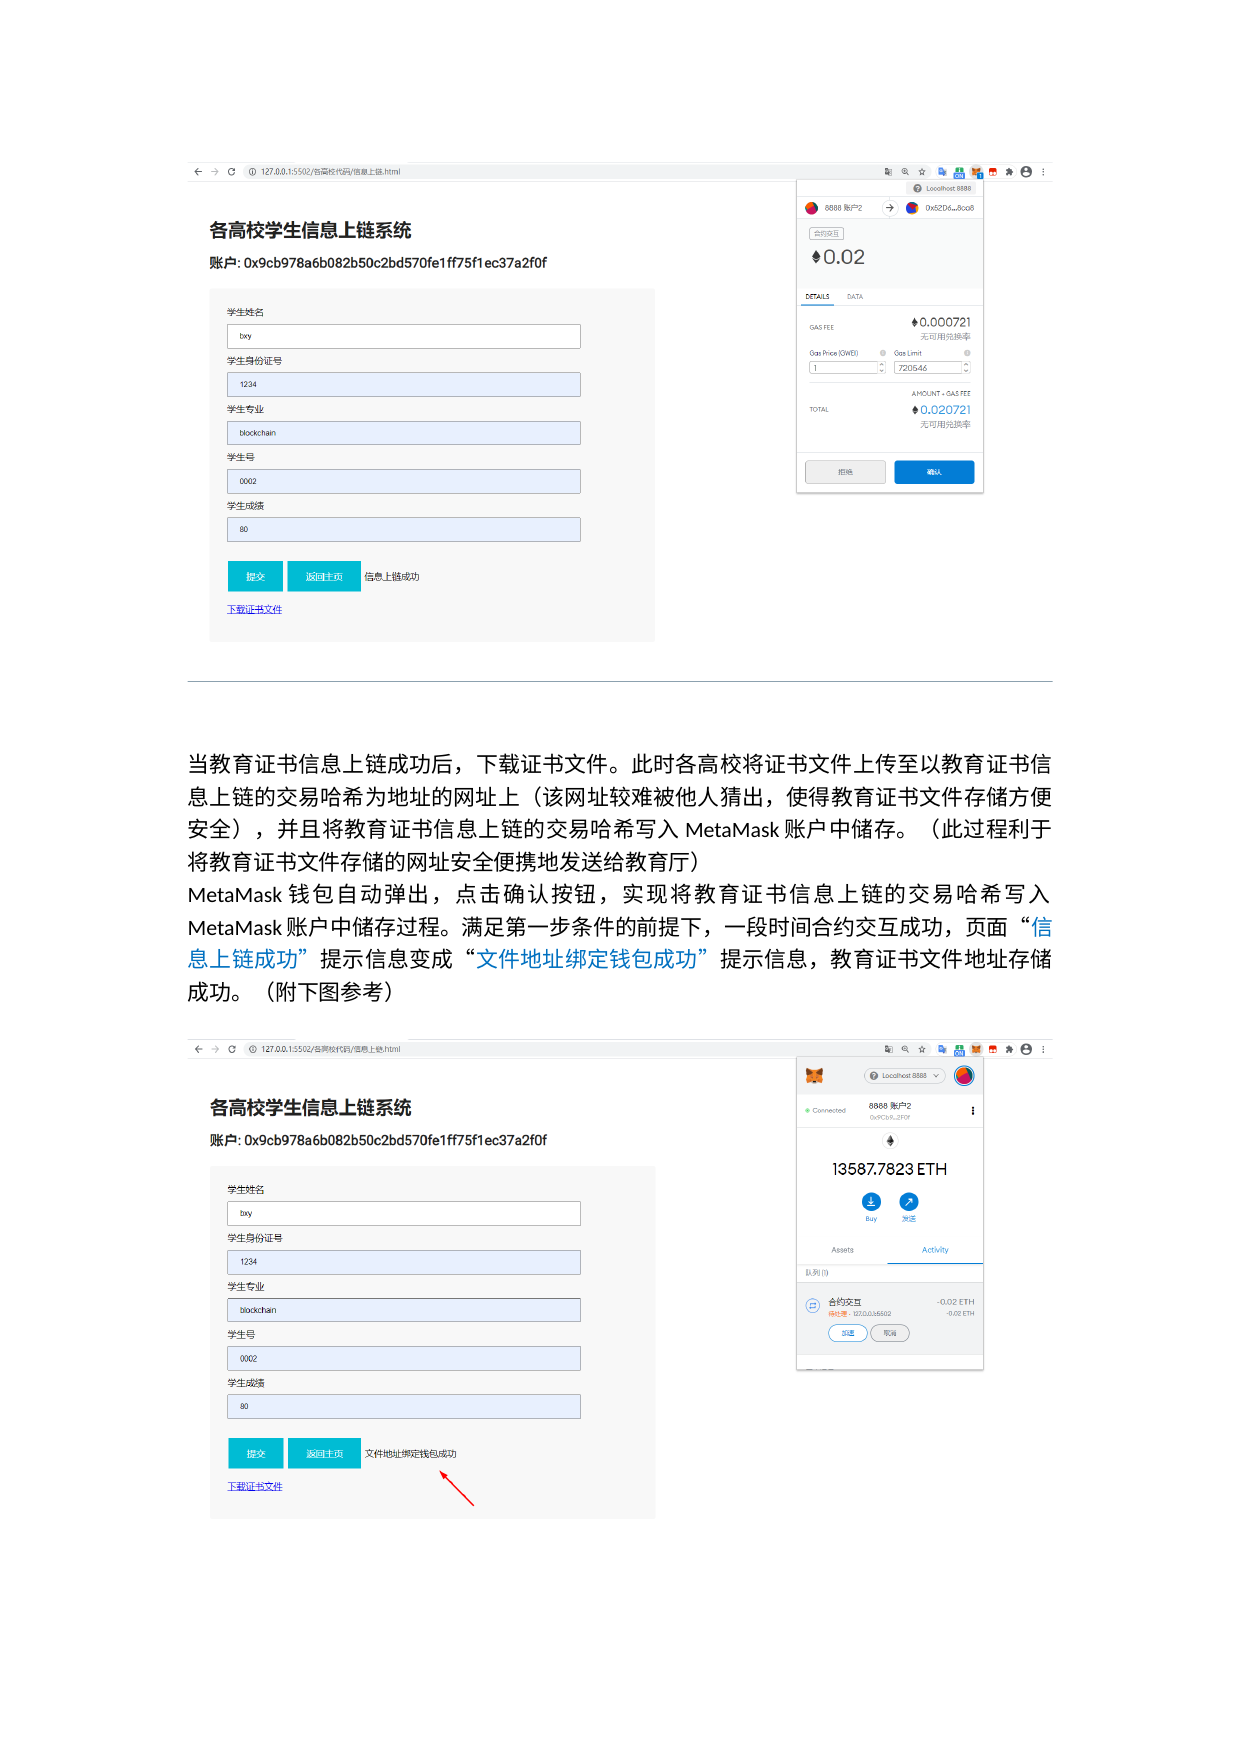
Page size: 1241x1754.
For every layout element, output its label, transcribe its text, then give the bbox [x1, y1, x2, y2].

picture [187, 1039, 1053, 1558]
picture [187, 162, 1053, 682]
text 当教育证书信息上链成功后，下载证书文件。此时各高校将证书文件上传至以教育证书信息上链的交易哈希为地址的网址上（该网址较难被他人猜出，使得教育证书文件存储方便安全），并且将教育证书信息上链的交易哈希写入MetaMask账户中储存。（此过程利于将教育证书文件存储的网址安全便携地发送给教育厅） [187, 747, 1053, 877]
text MetaMask钱包自动弹出，点击确认按钮，实现将教育证书信息上链的交易哈希写入MetaMask账户中储存过程。满足第一步条件的前提下，一段时间合约交互成功，页面“信息上链成功”提示信息变成“文件地址绑定钱包成功”提示信息，教育证书文件地址存储成功。（附下图参考） [187, 877, 1053, 1007]
